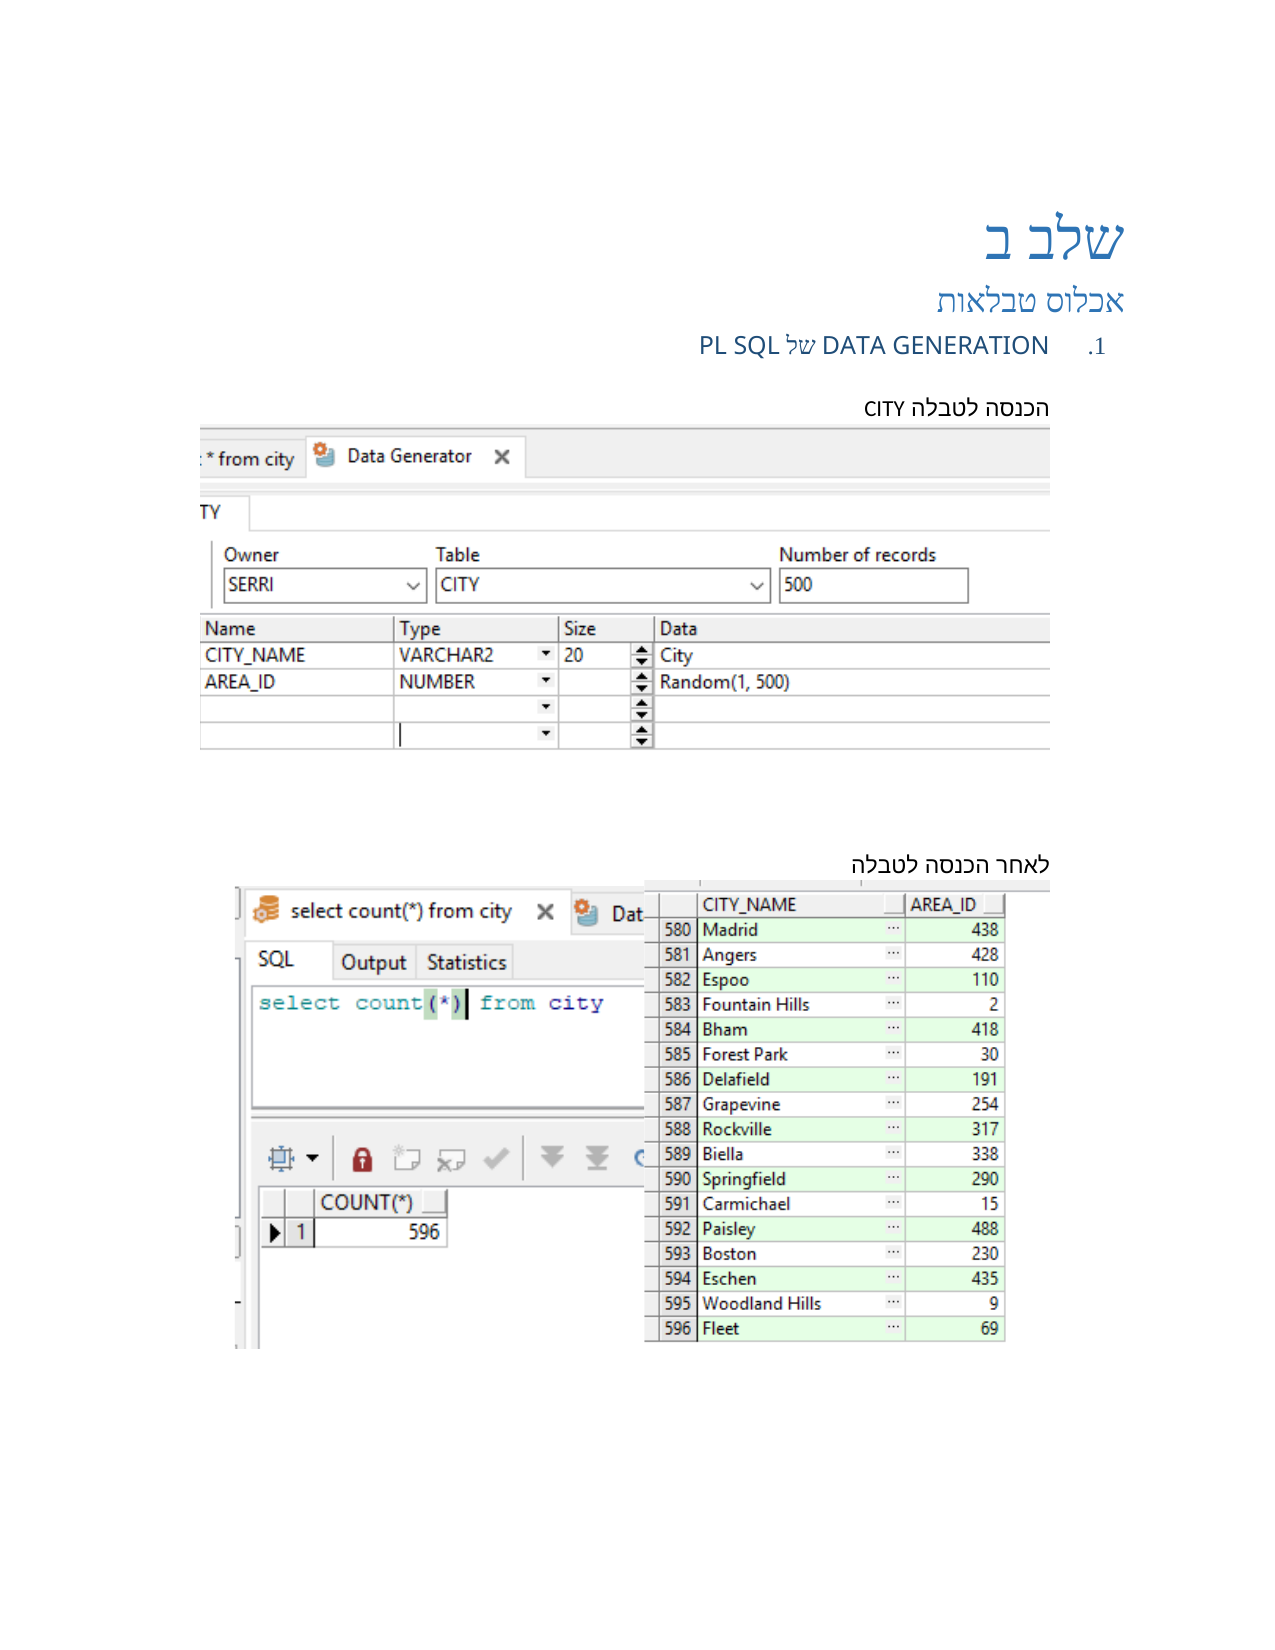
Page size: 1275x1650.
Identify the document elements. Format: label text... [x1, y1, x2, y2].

picture [200, 424, 1050, 850]
picture [234, 880, 1050, 1349]
subtitle אכלוס טבלאות [150, 282, 1125, 320]
subtitle DATA GENERATION של PL SQL [150, 327, 1087, 361]
subtitle שלב ב [150, 205, 1125, 272]
list הכנסה לטבלה CITY [150, 394, 1050, 422]
